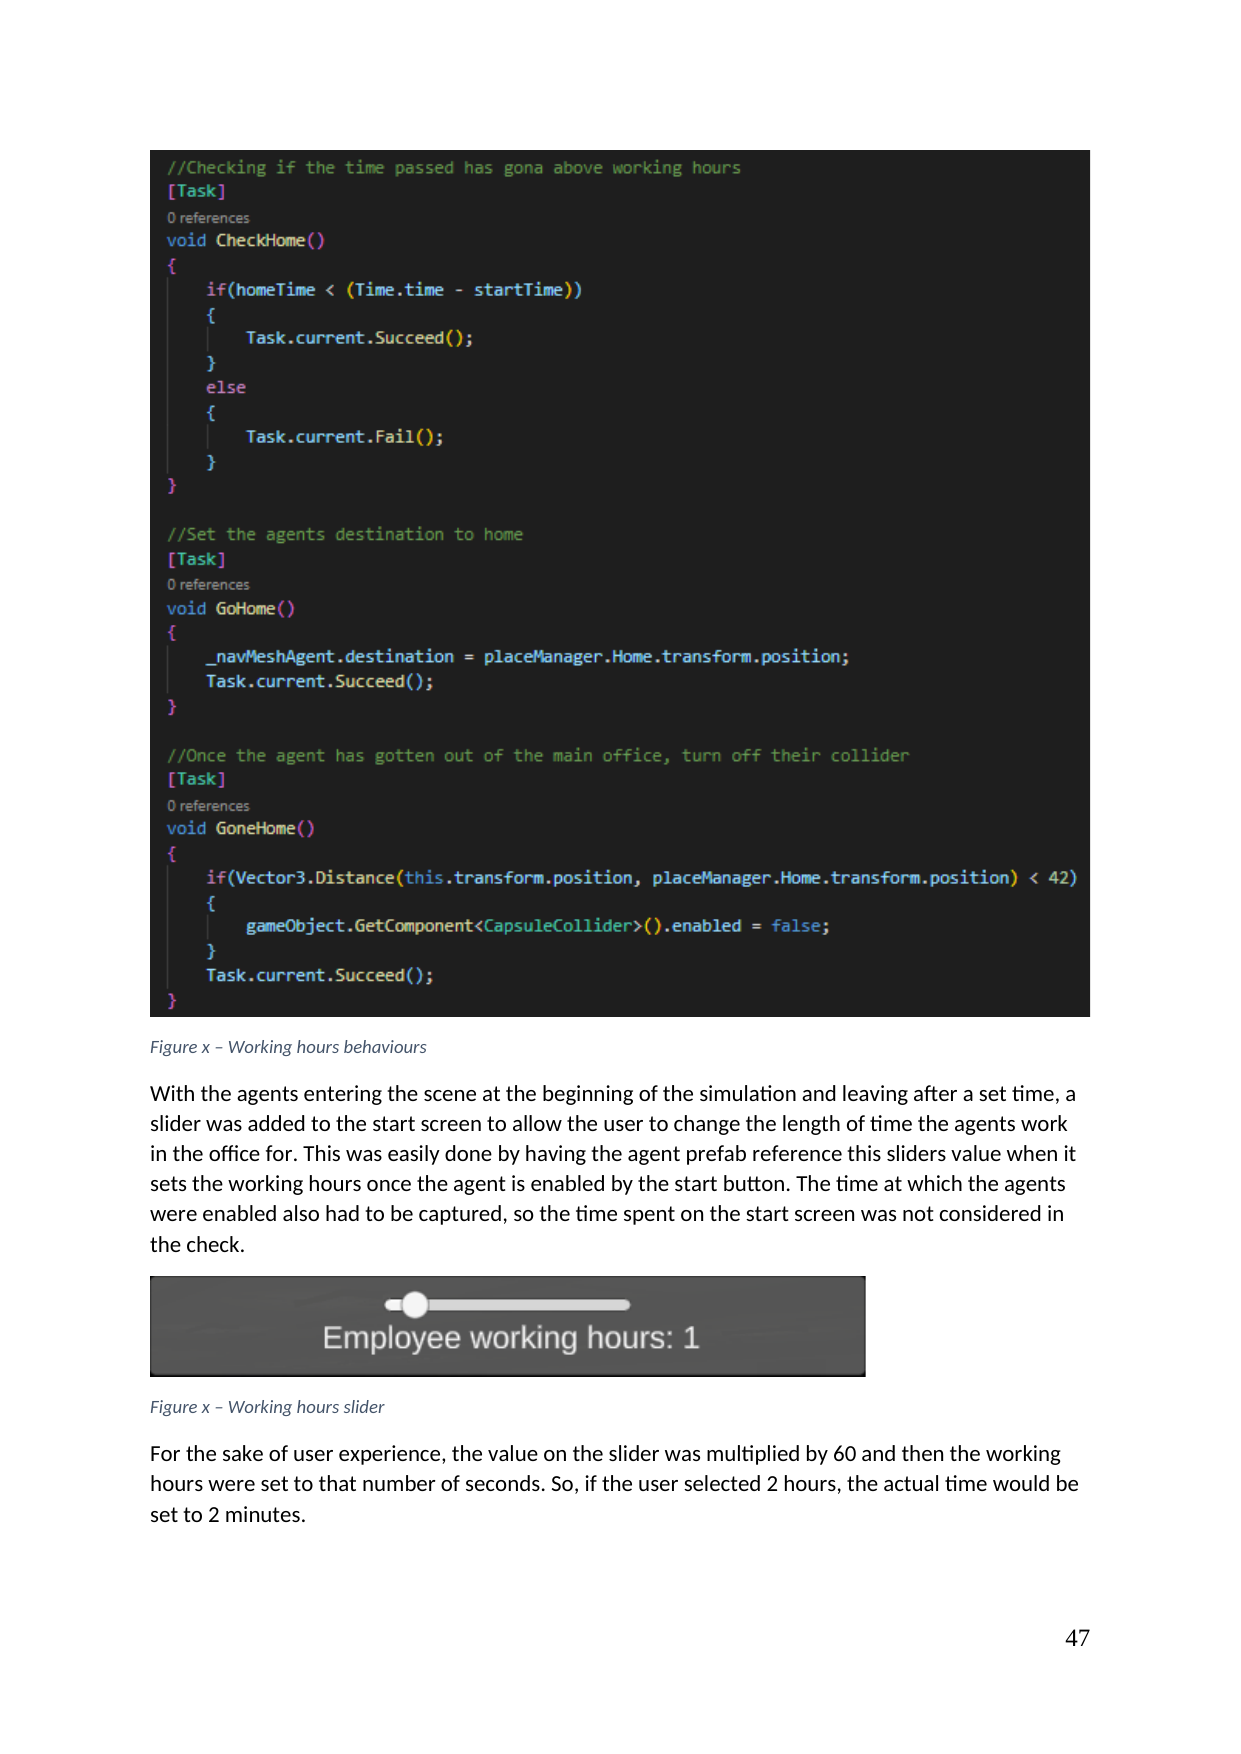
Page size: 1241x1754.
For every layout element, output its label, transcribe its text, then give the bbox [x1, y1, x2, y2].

text With the agents entering the scene at the beginning of the simulation and leaving after a set time, a slider was added to the start screen to allow the user to change the length of time the agents work in the office for. This was easily done by having the agent prefab reference this sliders value when it sets the working hours once the agent is enabled by the start button. The time at which the agents were enabled also had to be captured, so the time spent on the start screen was not considered in the check. [150, 1079, 1090, 1258]
text Figure x – Working hours behaviours [150, 1035, 1090, 1058]
text For the sake of user experience, the value on the slider was multiplied by 60 and then the working hours were set to that number of seconds. So, if the user selected 2 hours, the actual time would be set to 2 minutes. [150, 1439, 1090, 1528]
picture [150, 150, 1091, 1017]
picture [150, 1276, 866, 1377]
text Figure x – Working hours slider [150, 1396, 1090, 1418]
